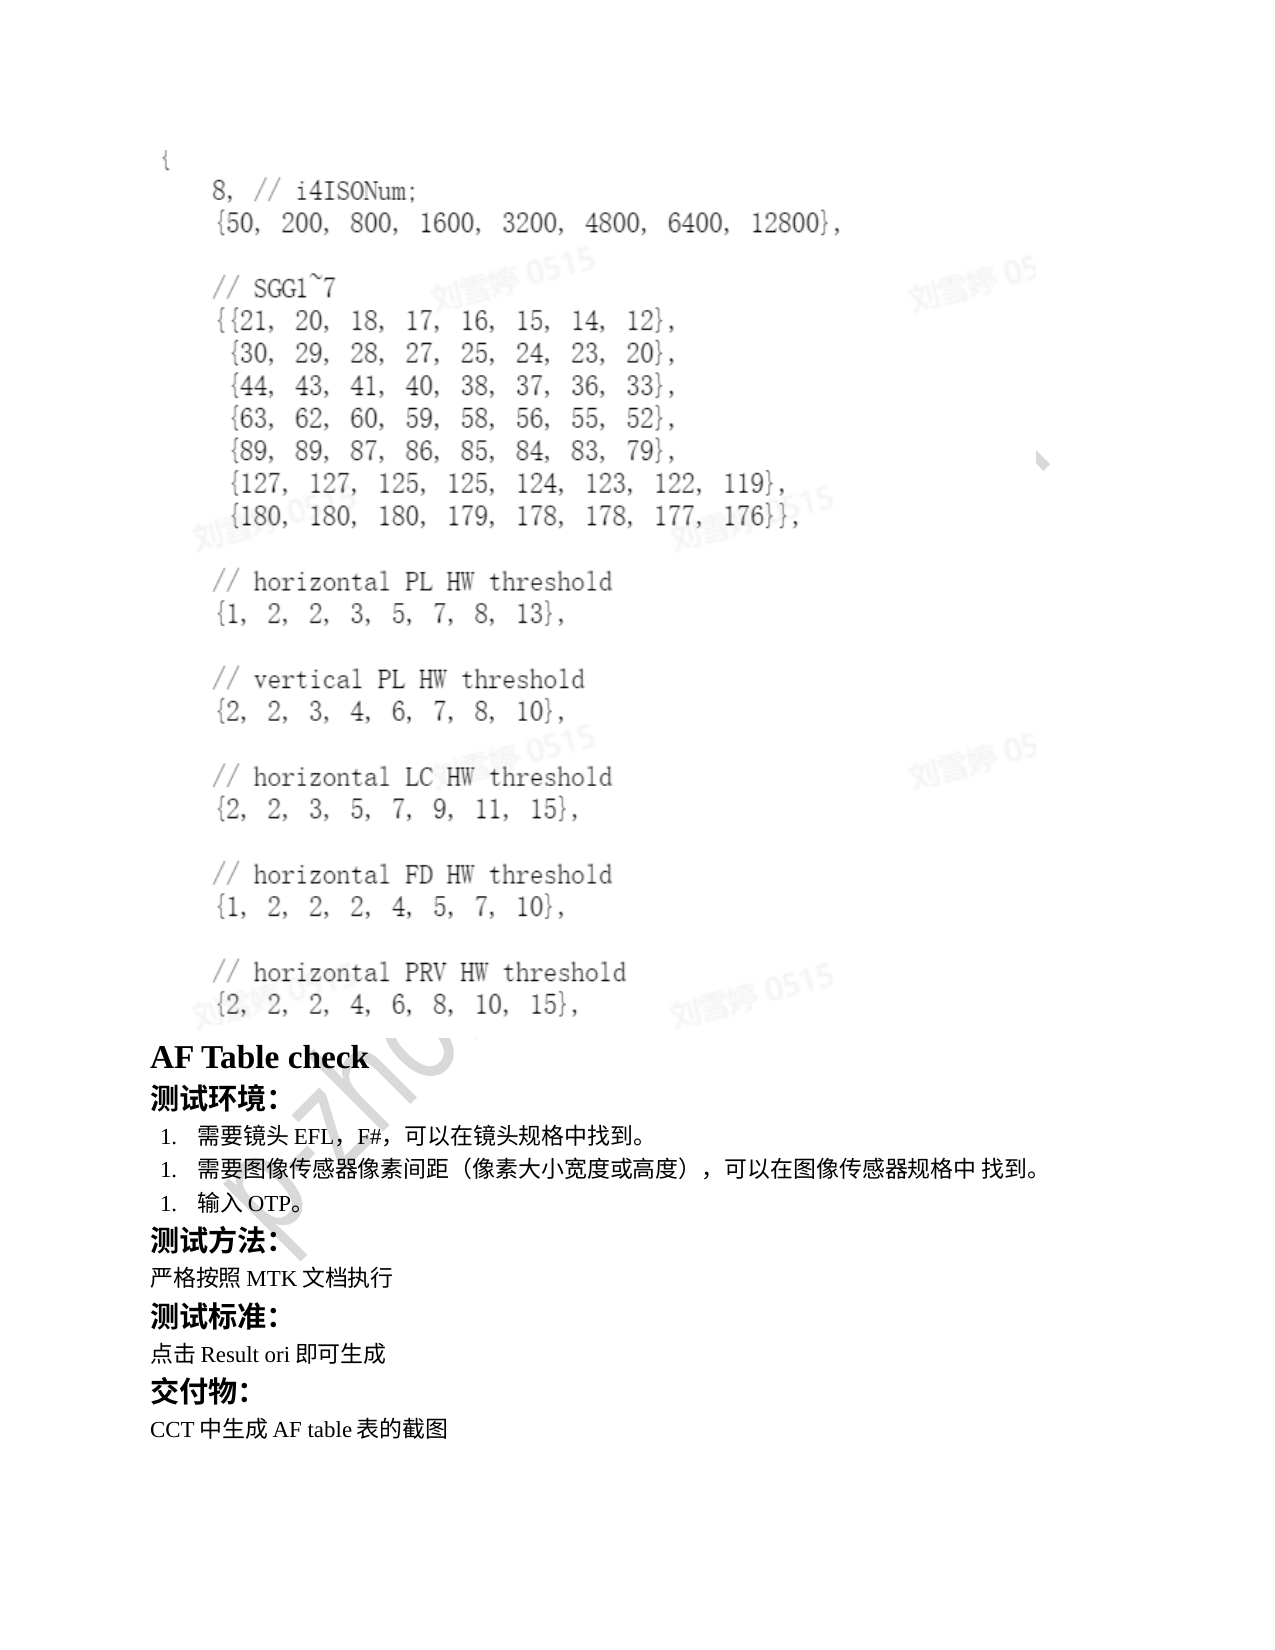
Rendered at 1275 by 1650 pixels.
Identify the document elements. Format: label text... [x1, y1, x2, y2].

picture [150, 150, 1036, 1038]
text 点击Result ori即可生成 [150, 1336, 1125, 1369]
list 需要图像传感器像素间距（像素大小宽度或高度），可以在图像传感器规格中 找到。 [160, 1151, 1125, 1184]
list 需要镜头EFL，F#，可以在镜头规格中找到。 [160, 1118, 1125, 1151]
text 严格按照MTK文档执行 [150, 1260, 1125, 1293]
text CCT中生成AF table表的截图 [150, 1411, 1125, 1444]
list 输入OTP。 [160, 1184, 1125, 1218]
